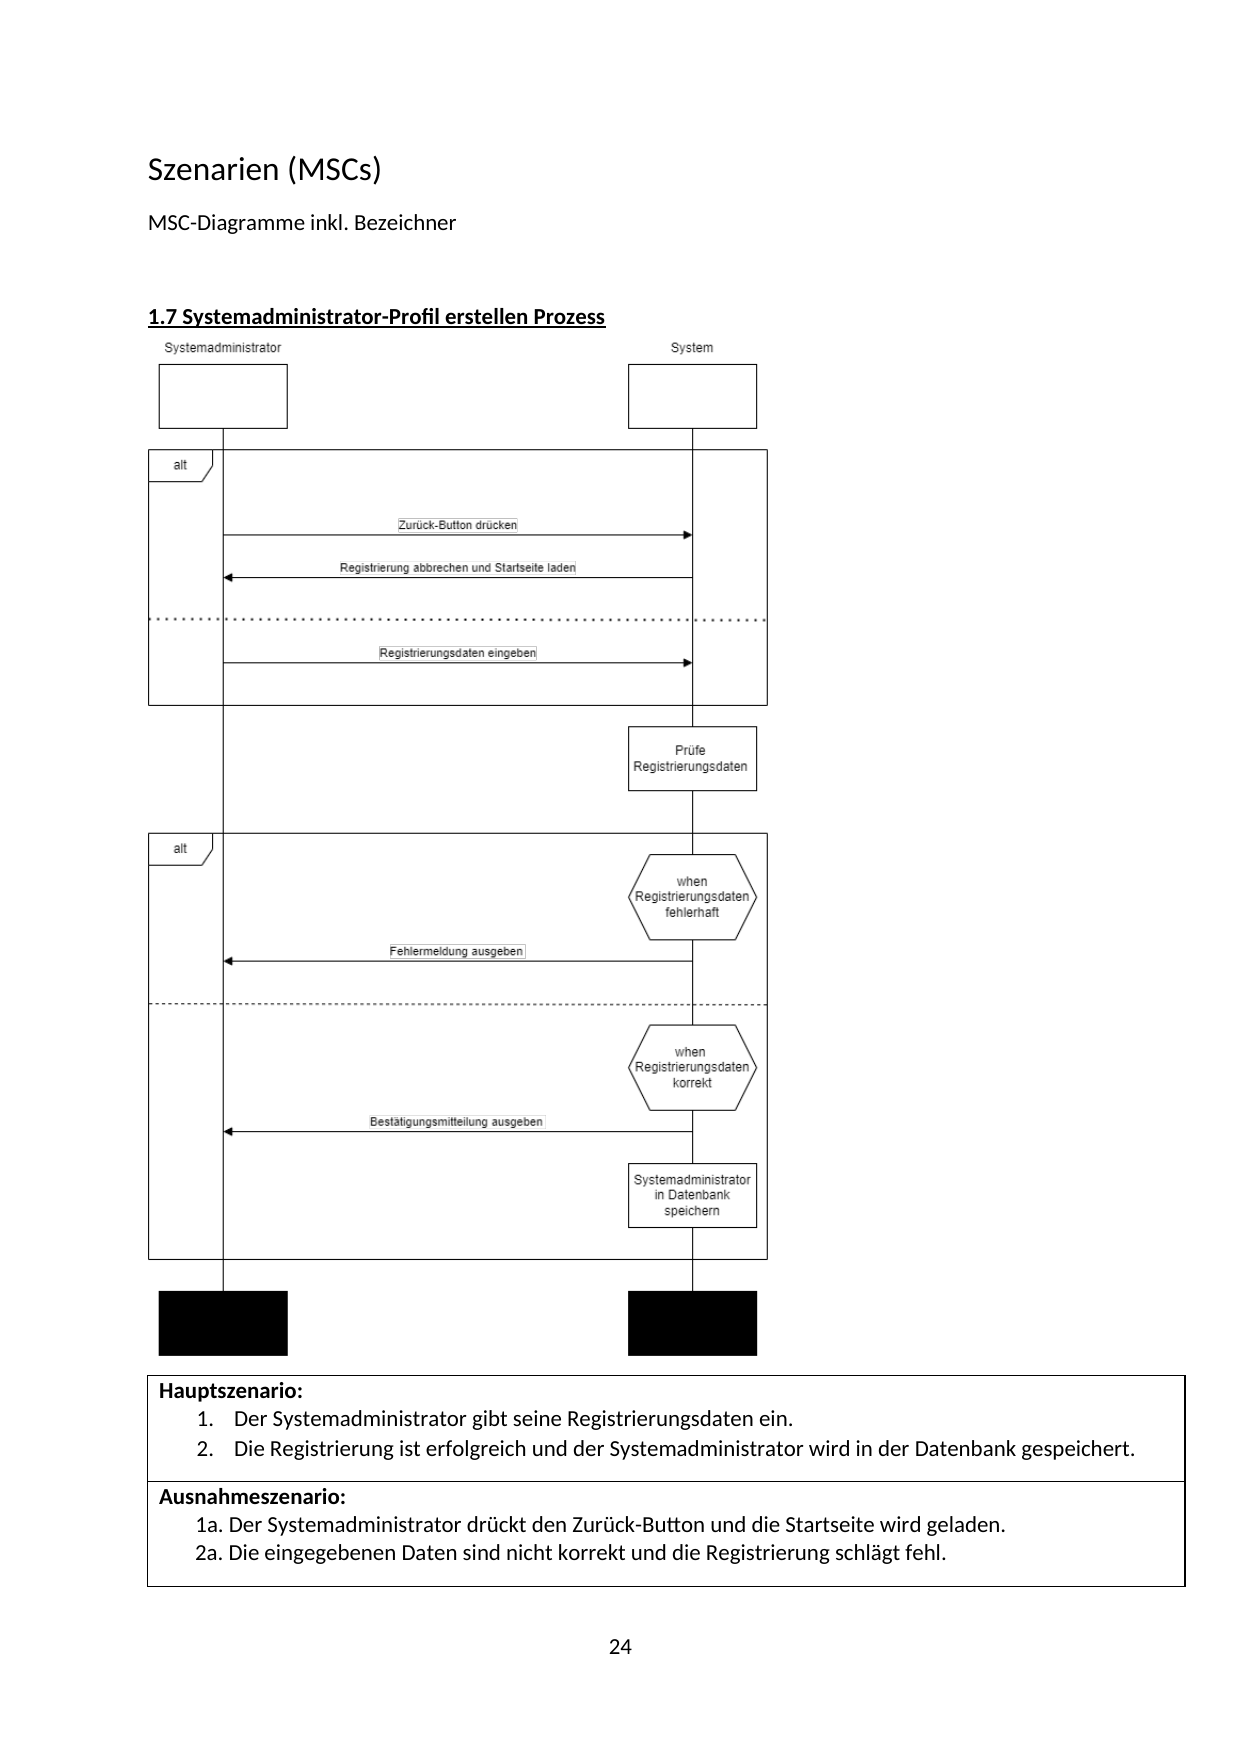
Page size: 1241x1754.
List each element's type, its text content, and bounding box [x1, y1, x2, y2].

table_cell Ausnahmeszenario: 1a. Der Systemadministrator drückt den Zurück-Button und die Startseite wird geladen. 2a. Die eingegebenen Daten sind nicht korrekt und die Registrierung schlägt fehl. [148, 1482, 1184, 1586]
text Szenarien (MSCs) [148, 148, 1093, 188]
text MSC-Diagramme inkl. Bezeichner [148, 208, 1093, 236]
table_header Hauptszenario: Der Systemadministrator gibt seine Registrierungsdaten ein. Die Registrierung ist erfolgreich und der Systemadministrator wird in der Datenbank gespeichert. [148, 1376, 1184, 1481]
picture [147, 332, 770, 1357]
